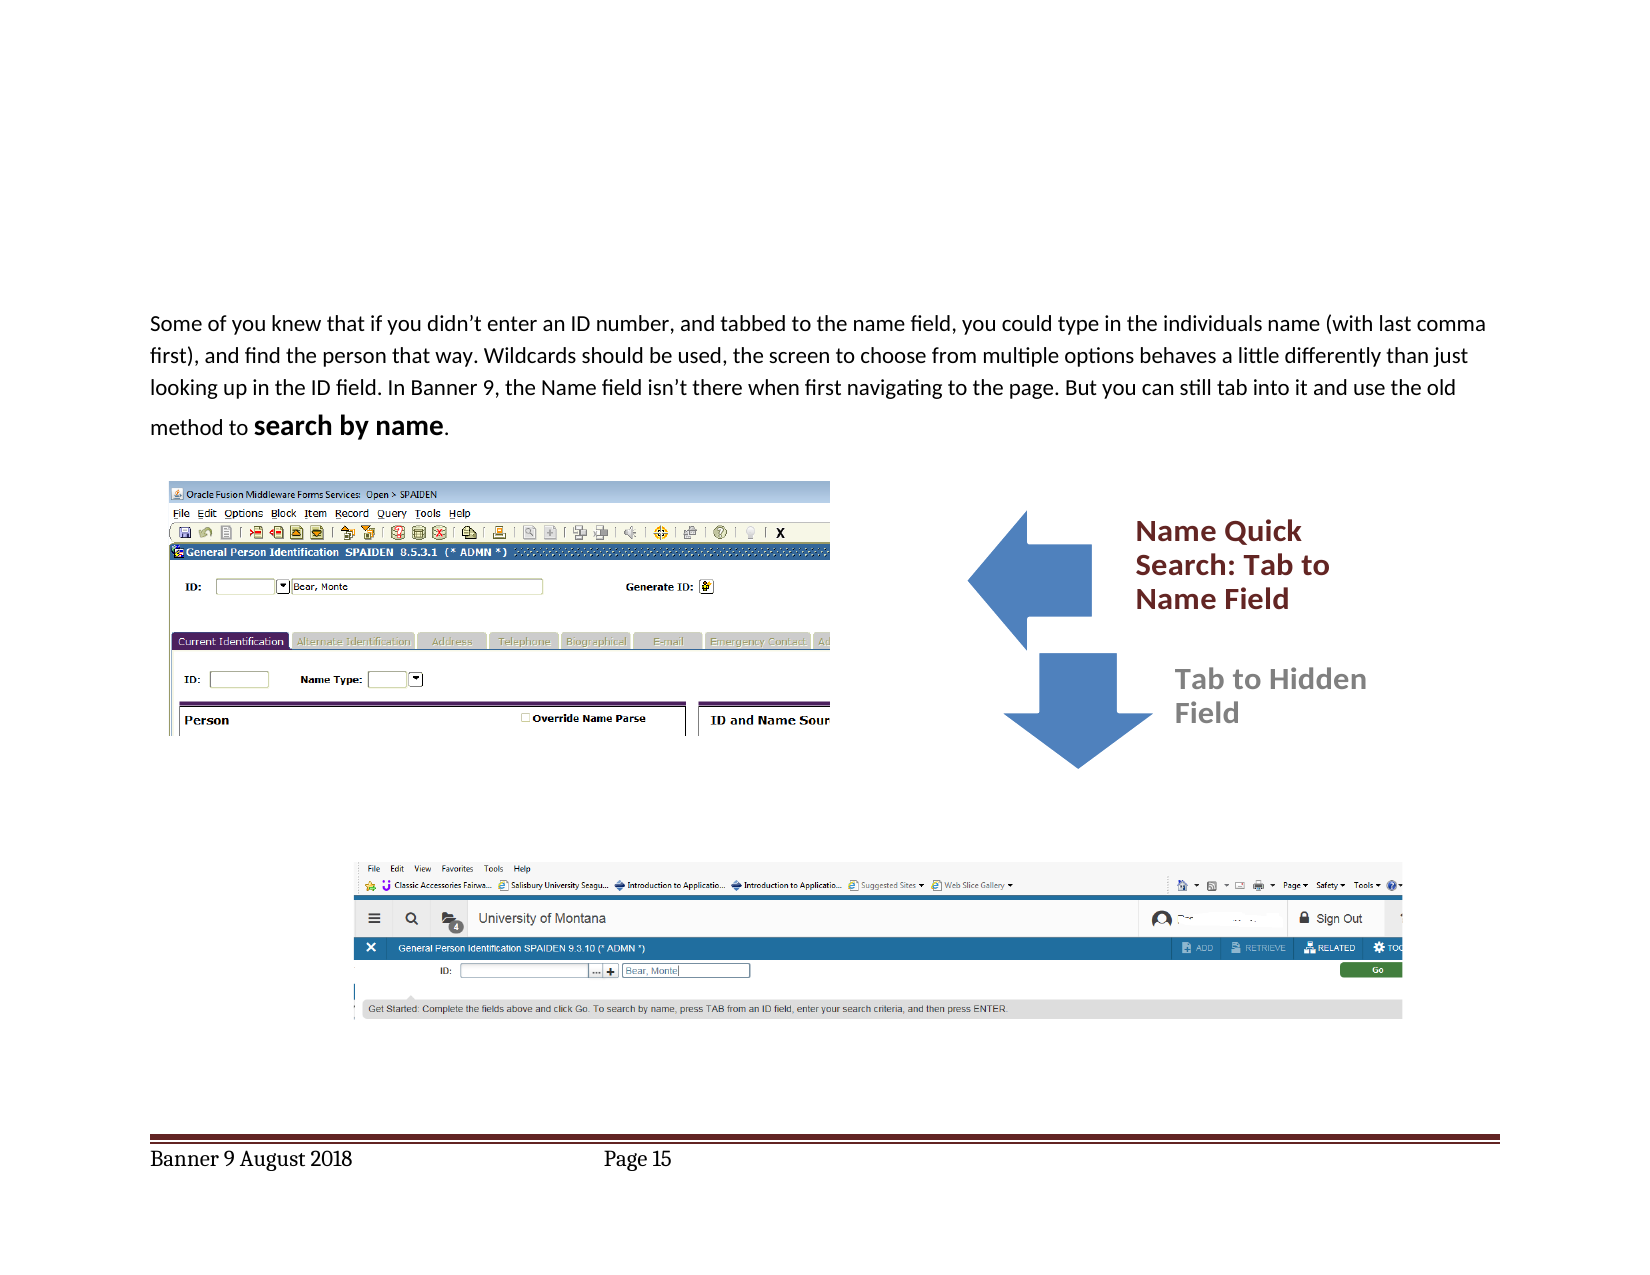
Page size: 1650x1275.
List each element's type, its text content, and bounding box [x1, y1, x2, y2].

text Some of you knew that if you didn’t enter an ID number, and tabbed to the name field, you could type in the individuals name (with last comma first), and find the person that way. Wildcards should be used, the screen to choose from multiple options behaves a little differently than just looking up in the ID field. In Banner 9, the Name field isn’t there when first navigating to the page. But you can still tab into it and use the old method to search by name. [150, 309, 1500, 442]
picture [353, 862, 1403, 1037]
picture [168, 480, 830, 736]
